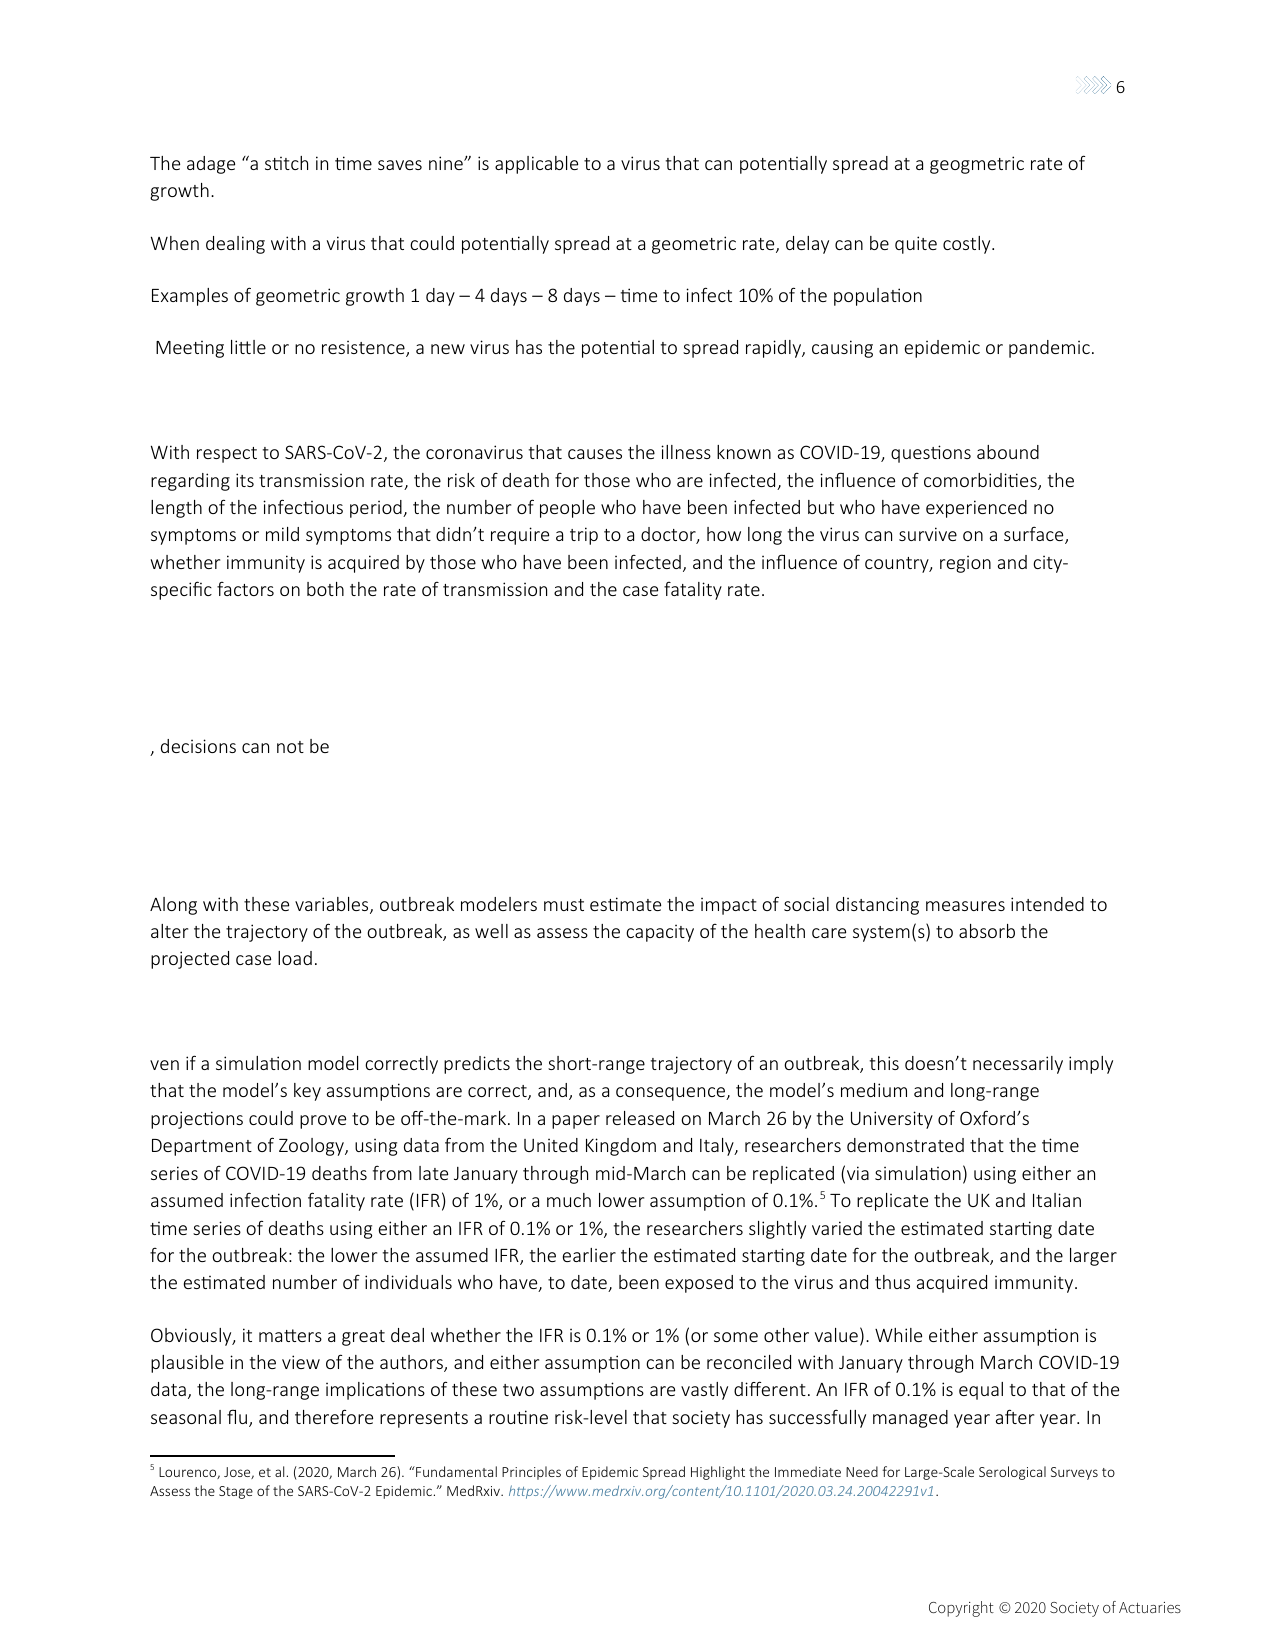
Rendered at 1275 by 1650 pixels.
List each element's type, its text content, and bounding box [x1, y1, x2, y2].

text ven if a simulation model correctly predicts the short-range trajectory of an outbreak, this doesn’t necessarily imply that the model’s key assumptions are correct, and, as a consequence, the model’s medium and long-range projections could prove to be off-the-mark. In a paper released on March 26 by the University of Oxford’s Department of Zoology, using data from the United Kingdom and Italy, researchers demonstrated that the time series of COVID-19 deaths from late January through mid-March can be replicated (via simulation) using either an assumed infection fatality rate (IFR) of 1%, or a much lower assumption of 0.1%. To replicate the UK and Italian time series of deaths using either an IFR of 0.1% or 1%, the researchers slightly varied the estimated starting date for the outbreak: the lower the assumed IFR, the earlier the estimated starting date for the outbreak, and the larger the estimated number of individuals who have, to date, been exposed to the virus and thus acquired immunity. [150, 1050, 1125, 1295]
text Along with these variables, outbreak modelers must estimate the impact of social distancing measures intended to alter the trajectory of the outbreak, as well as assess the capacity of the health care system(s) to absorb the projected case load. [150, 891, 1125, 971]
text Examples of geometric growth 1 day – 4 days – 8 days – time to infect 10% of the population [150, 282, 1125, 308]
picture [1075, 76, 1112, 94]
text When dealing with a virus that could potentially spread at a geometric rate, delay can be quite costly. [150, 230, 1125, 255]
text With respect to SARS-CoV-2, the coronavirus that causes the illness known as COVID-19, questions abound regarding its transmission rate, the risk of death for those who are infected, the influence of comorbidities, the length of the infectious period, the number of people who have been infected but who have experienced no symptoms or mild symptoms that didn’t require a trip to a doctor, how long the virus can survive on a surface, whether immunity is acquired by those who have been infected, and the influence of country, region and city-specific factors on both the rate of transmission and the case fatality rate. [150, 439, 1125, 602]
text Meeting little or no resistence, a new virus has the potential to spread rapidly, causing an epidemic or pandemic. [150, 334, 1125, 360]
text , decisions can not be [150, 733, 1125, 759]
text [150, 1322, 1125, 1429]
text The adage “a stitch in time saves nine” is applicable to a virus that can potentially spread at a geogmetric rate of growth. [150, 150, 1125, 203]
